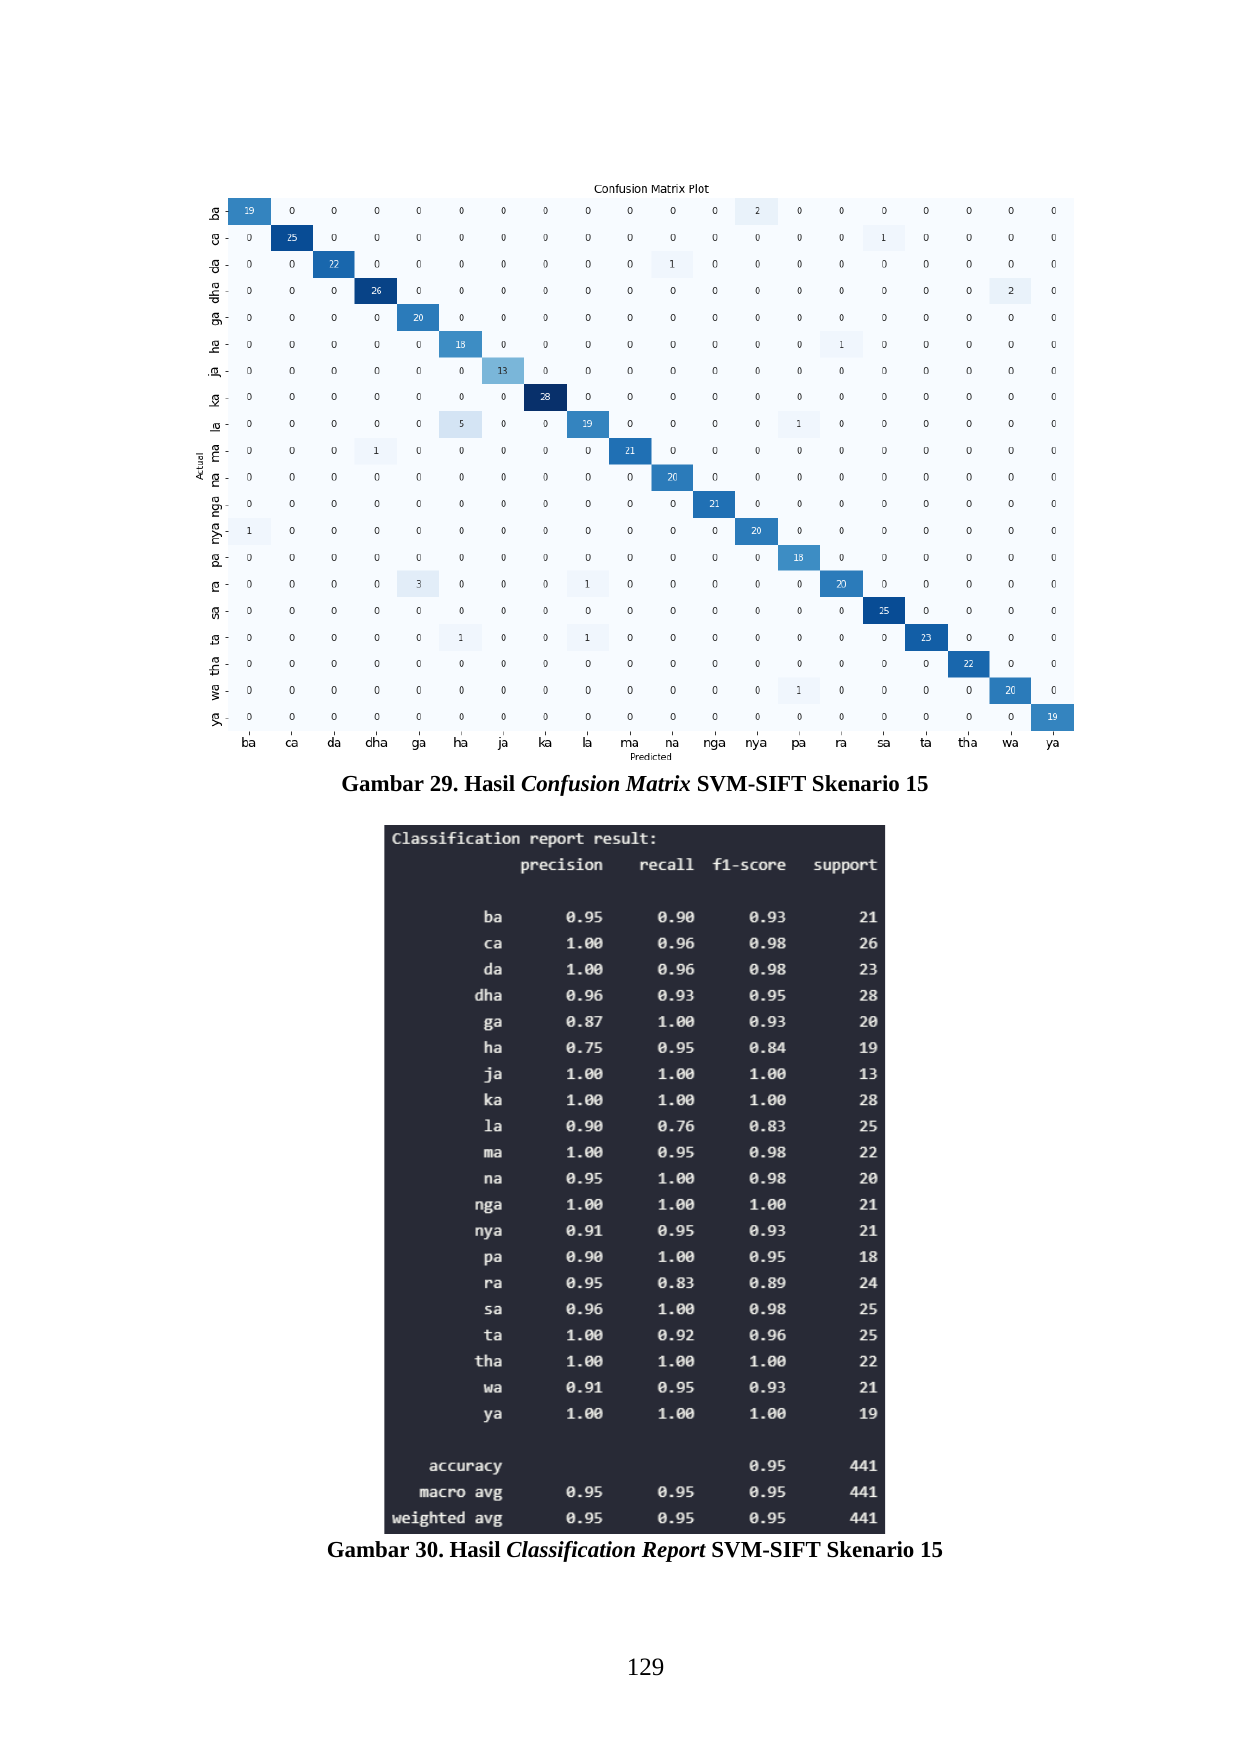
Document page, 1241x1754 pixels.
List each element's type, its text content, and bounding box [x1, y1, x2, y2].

text Gambar 30. Hasil Classification Report SVM-SIFT Skenario 15 [177, 1536, 1092, 1562]
text Gambar 29. Hasil Confusion Matrix SVM-SIFT Skenario 15 [177, 770, 1092, 796]
picture [384, 825, 886, 1534]
picture [190, 177, 1080, 768]
